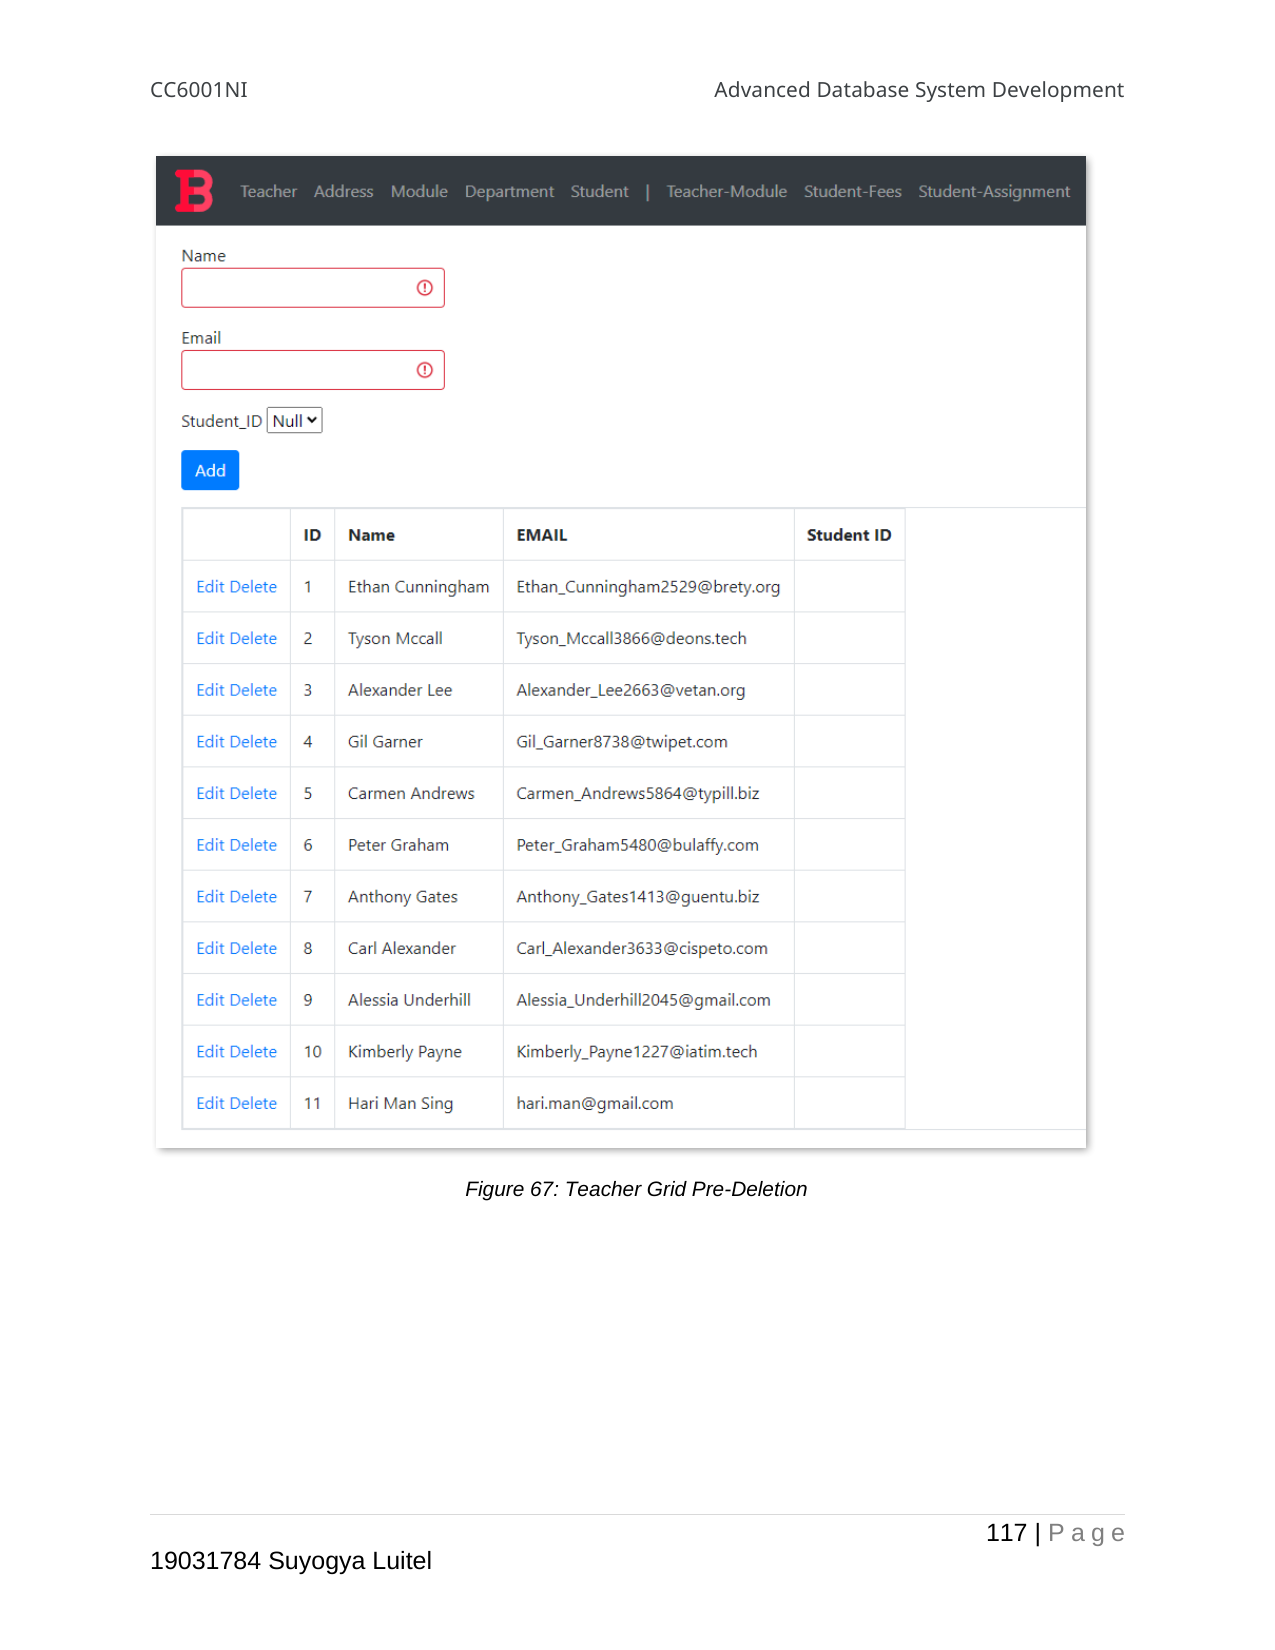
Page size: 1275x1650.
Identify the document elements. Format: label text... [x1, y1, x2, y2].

picture [156, 156, 1086, 1148]
text Figure 67: Teacher Grid Pre-Deletion [150, 1177, 1125, 1201]
